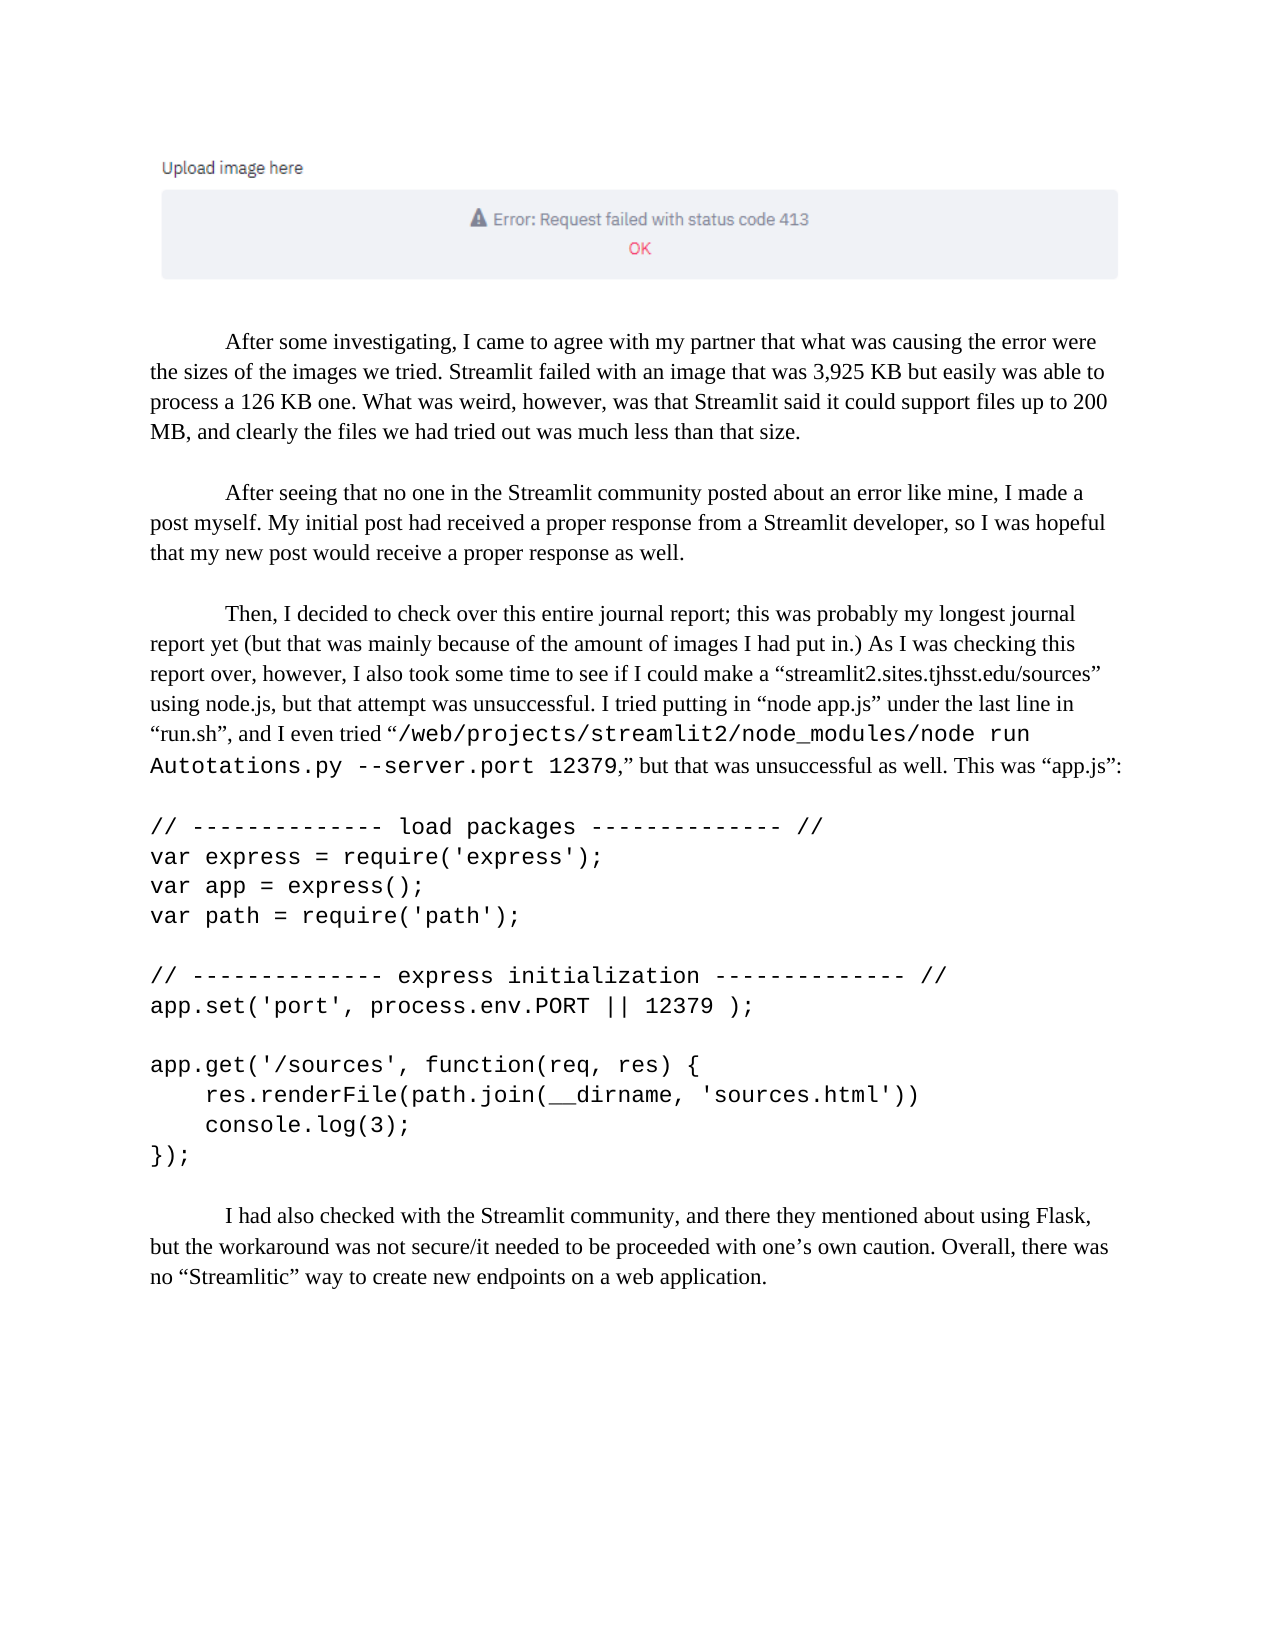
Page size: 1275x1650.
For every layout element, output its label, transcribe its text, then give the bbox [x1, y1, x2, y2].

text // -------------- express initialization -------------- // [150, 964, 1125, 990]
picture [150, 150, 1125, 294]
text var path = require('path'); [150, 904, 1125, 931]
text After some investigating, I came to agree with my partner that what was causing the error were the sizes of the images we tried. Streamlit failed with an image that was 3,925 KB but easily was able to process a 126 KB one. What was weird, however, was that Streamlit said it could support files up to 200 MB, and clearly the files we had tried out was much less than that size. [150, 328, 1125, 445]
text After seeing that no one in the Streamlit community posted about an error like mine, I made a post myself. My initial post had received a proper response from a Streamlit developer, so I was hopeful that my new post would receive a proper response as well. [150, 479, 1125, 566]
text console.log(3); [150, 1113, 1125, 1139]
text app.get('/sources', function(req, res) { [150, 1053, 1125, 1079]
text res.renderFile(path.join(__dirname, 'sources.html')) [150, 1083, 1125, 1109]
text var app = express(); [150, 875, 1125, 901]
text Then, I decided to check over this entire journal report; this was probably my longest journal report yet (but that was mainly because of the amount of images I had put in.) As I was checking this report over, however, I also took some time to see if I could make a “streamlit2.sites.tjhsst.edu/sources” using node.js, but that attempt was unsuccessful. I tried putting in “node app.js” under the last line in “run.sh”, and I even tried “/web/projects/streamlit2/node_modules/node run Autotations.py --server.port 12379,” but that was unsuccessful as well. This was “app.js”: [150, 600, 1125, 781]
text app.set('port', process.env.PORT || 12379 ); [150, 994, 1125, 1020]
text I had also checked with the Streamlit community, and there they mentioned about using Flask, but the workaround was not secure/it needed to be proceeded with one’s own caution. Overall, there was no “Streamlitic” way to create new endpoints on a web application. [150, 1202, 1125, 1289]
text var express = require('express'); [150, 845, 1125, 871]
text // -------------- load packages -------------- // [150, 815, 1125, 841]
text }); [150, 1143, 1125, 1169]
